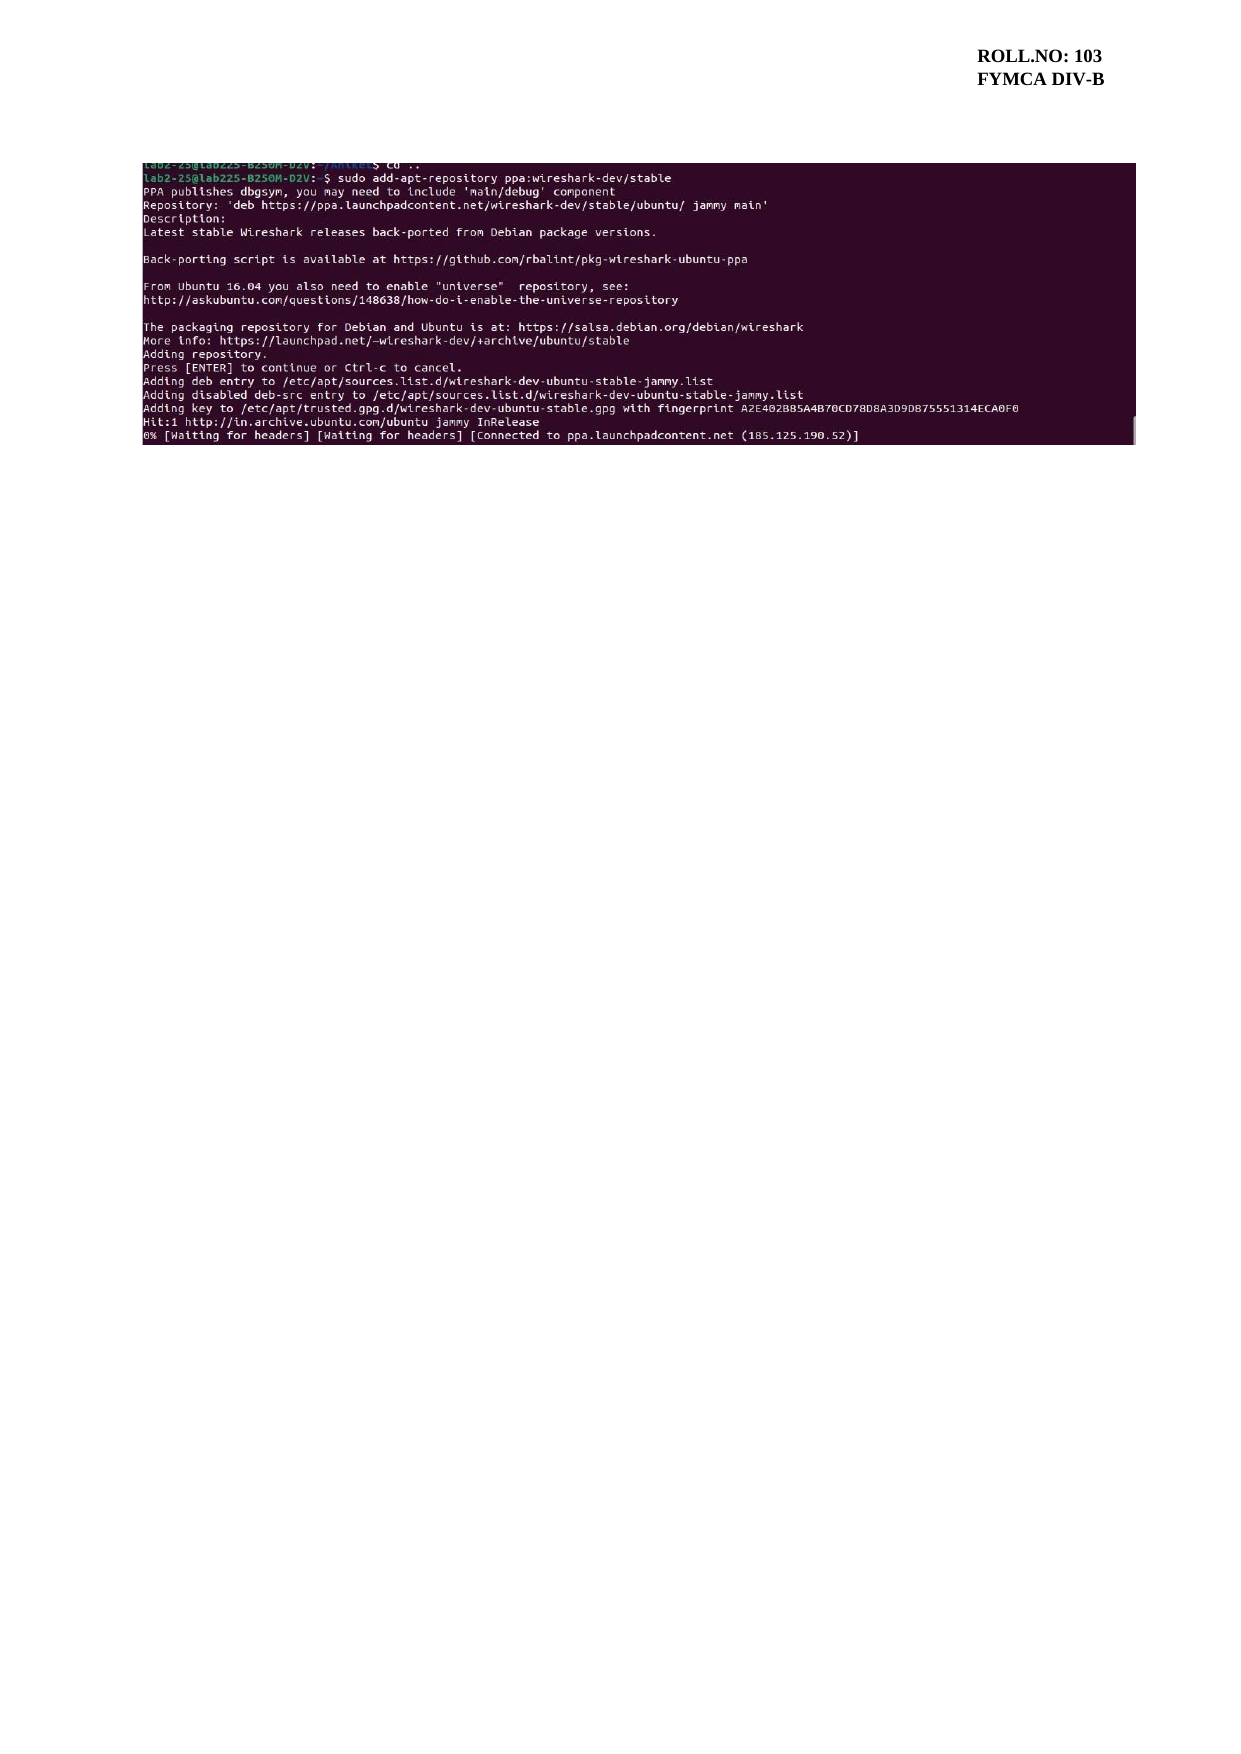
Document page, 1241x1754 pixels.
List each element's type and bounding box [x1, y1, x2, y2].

picture [142, 163, 1135, 445]
